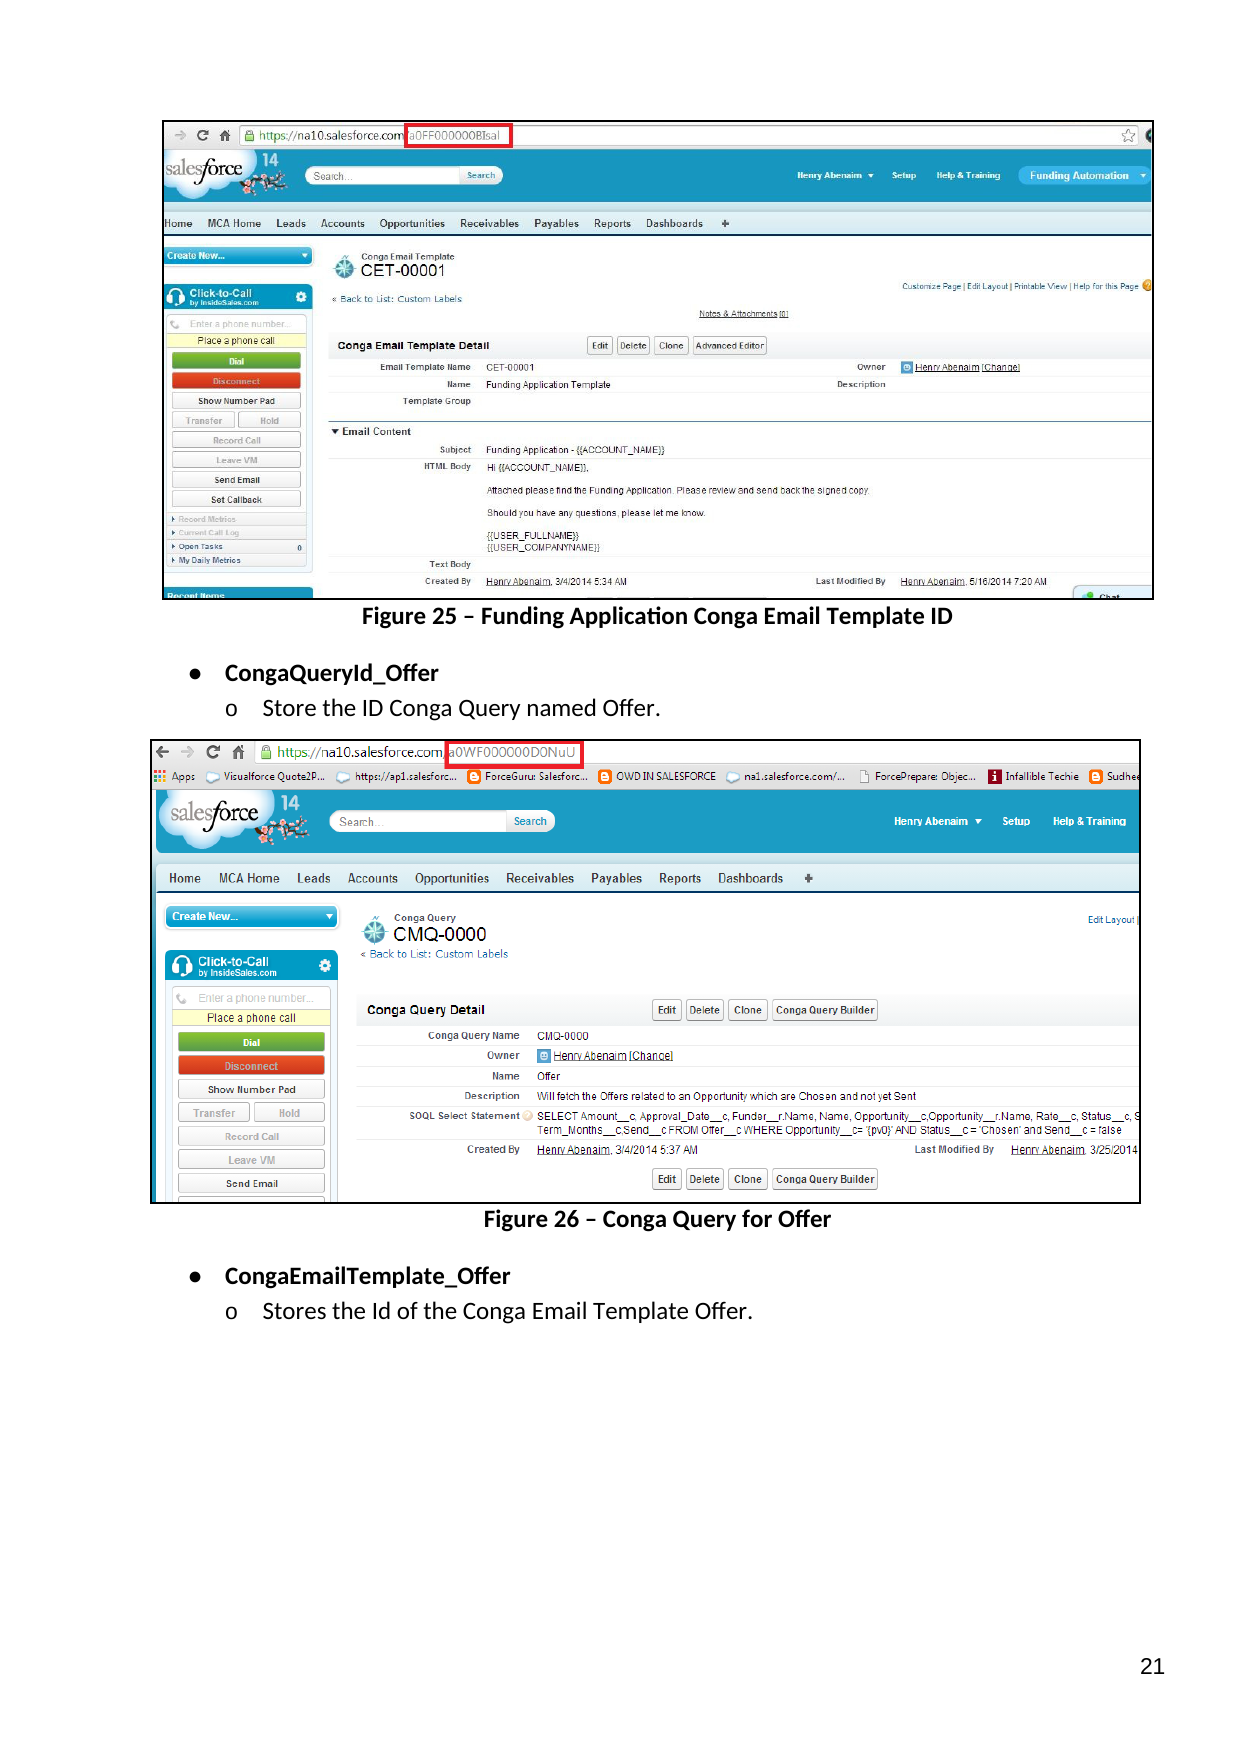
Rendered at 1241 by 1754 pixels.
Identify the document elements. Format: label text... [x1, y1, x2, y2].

list CongaQueryId_Offer [187, 657, 1165, 687]
list CongaEmailTemplate_Offer [187, 1261, 1165, 1291]
picture [164, 122, 1152, 598]
picture [152, 741, 1139, 1202]
text Figure 26 – Conga Query for Offer [150, 1204, 1165, 1234]
text Figure 25 – Funding Application Conga Email Template ID [150, 600, 1165, 630]
list Store the ID Conga Query named Offer. [225, 692, 1165, 722]
list Stores the Id of the Conga Email Template Offer. [225, 1296, 1165, 1326]
